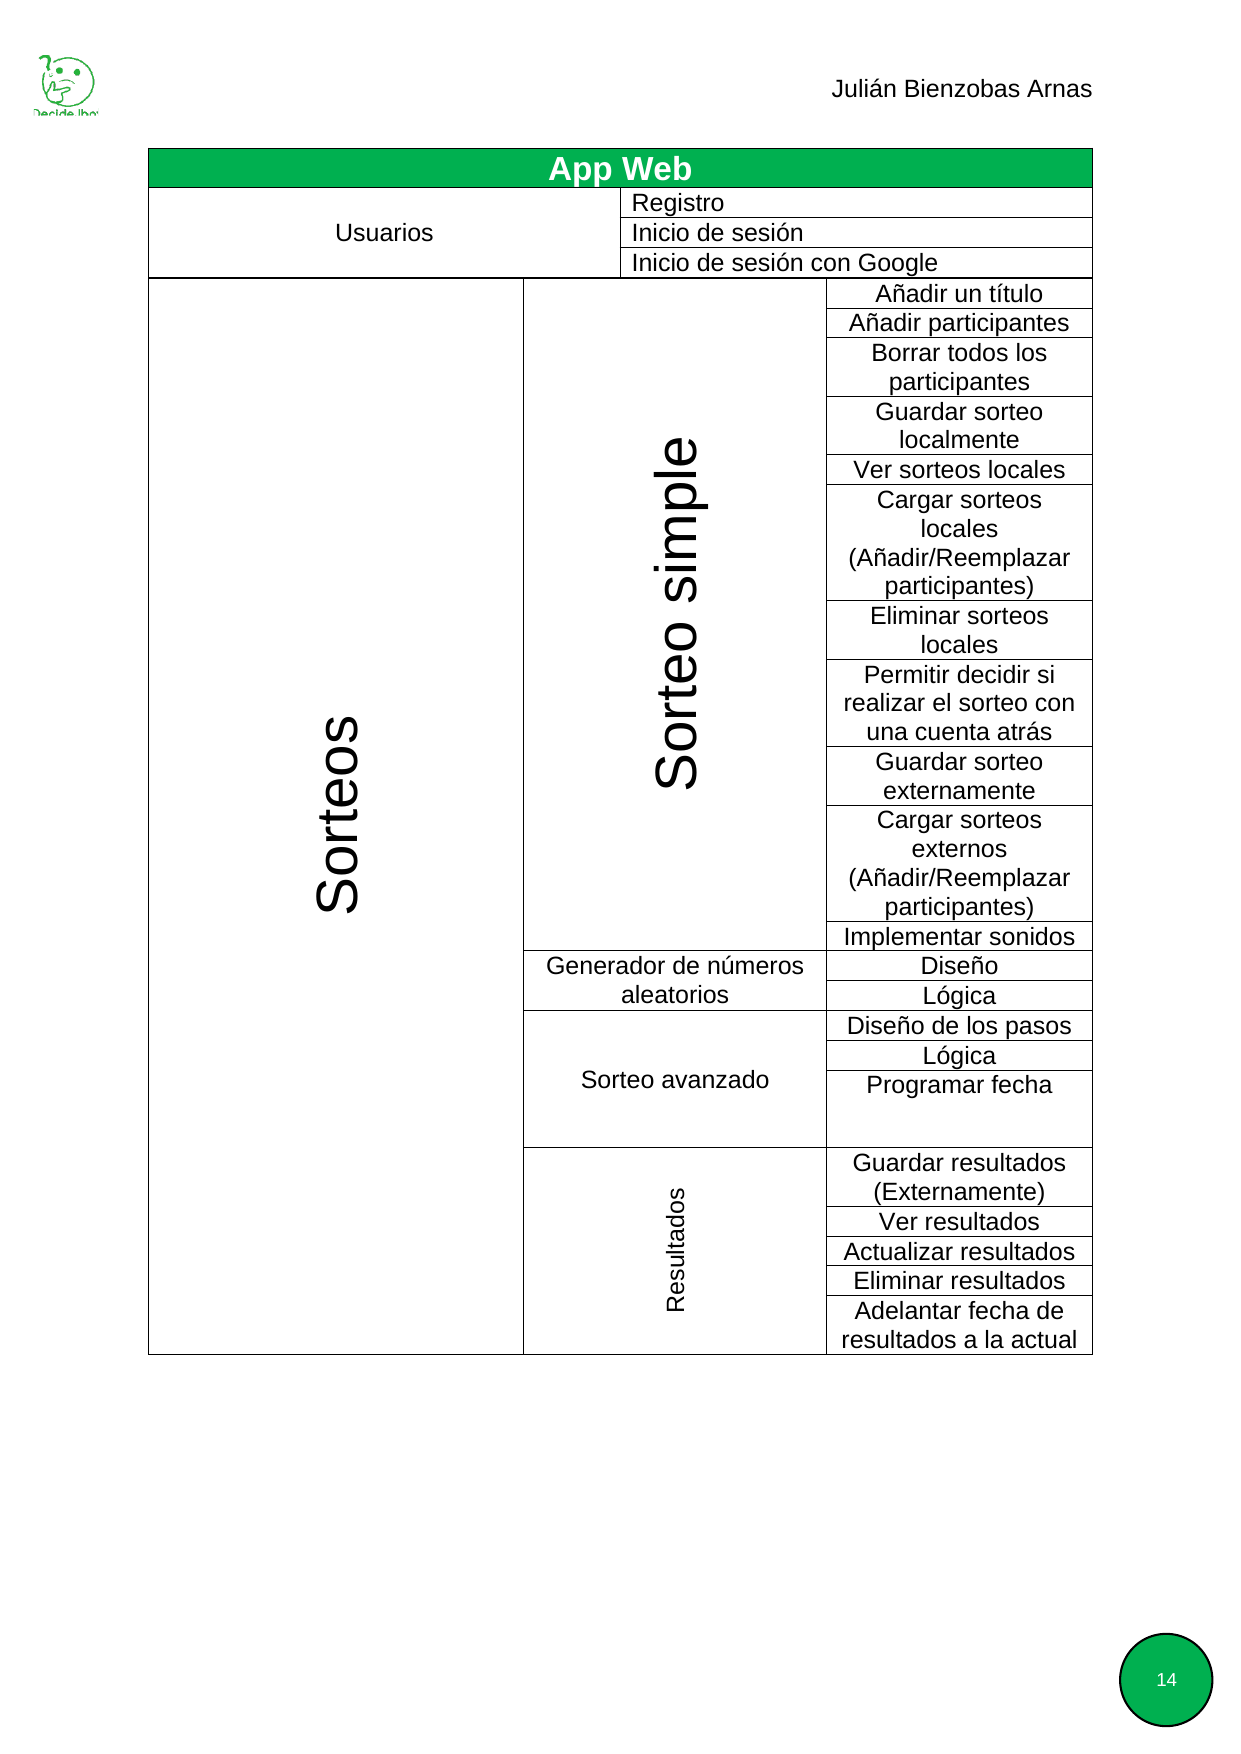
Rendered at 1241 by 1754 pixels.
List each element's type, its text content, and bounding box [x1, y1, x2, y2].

table_cell Ver resultados [827, 1207, 1092, 1236]
table_header Sorteos [149, 279, 523, 1354]
table_cell Guardar resultados (Externamente) [827, 1148, 1092, 1206]
table_cell Diseño de los pasos [827, 1011, 1092, 1040]
table_cell Eliminar resultados [827, 1266, 1092, 1295]
table_cell Lógica [827, 1041, 1092, 1069]
table_cell Diseño [827, 951, 1092, 980]
table_cell Guardar sorteo externamente [827, 747, 1092, 804]
table_cell Ver sorteos locales [827, 455, 1092, 484]
table_header Añadir un título [827, 279, 1092, 307]
table_header Sorteo simple [524, 279, 826, 950]
table_cell Implementar sonidos [827, 922, 1092, 950]
table_cell Generador de números aleatorios [524, 951, 826, 1010]
picture [32, 55, 99, 114]
table_cell Usuarios [149, 188, 620, 277]
table_cell Añadir participantes [827, 309, 1092, 337]
table_cell Inicio de sesión con Google [621, 248, 1092, 277]
table_cell Borrar todos los participantes [827, 338, 1092, 396]
table_cell Resultados [524, 1148, 826, 1354]
table_cell Cargar sorteos locales (Añadir/Reemplazar participantes) [827, 485, 1092, 600]
table_cell Eliminar sorteos locales [827, 601, 1092, 659]
table_cell Cargar sorteos externos (Añadir/Reemplazar participantes) [827, 806, 1092, 921]
table_cell Sorteo avanzado [524, 1011, 826, 1147]
table_cell Actualizar resultados [827, 1237, 1092, 1265]
table_cell Adelantar fecha de resultados a la actual [827, 1296, 1092, 1354]
table_cell Guardar sorteo localmente [827, 397, 1092, 454]
table_cell Lógica [827, 981, 1092, 1010]
table_cell Programar fecha [827, 1071, 1092, 1147]
table_cell Registro [621, 188, 1092, 217]
table_cell Inicio de sesión [621, 218, 1092, 247]
table_header App Web [149, 149, 1092, 187]
table_cell Permitir decidir si realizar el sorteo con una cuenta atrás [827, 660, 1092, 746]
